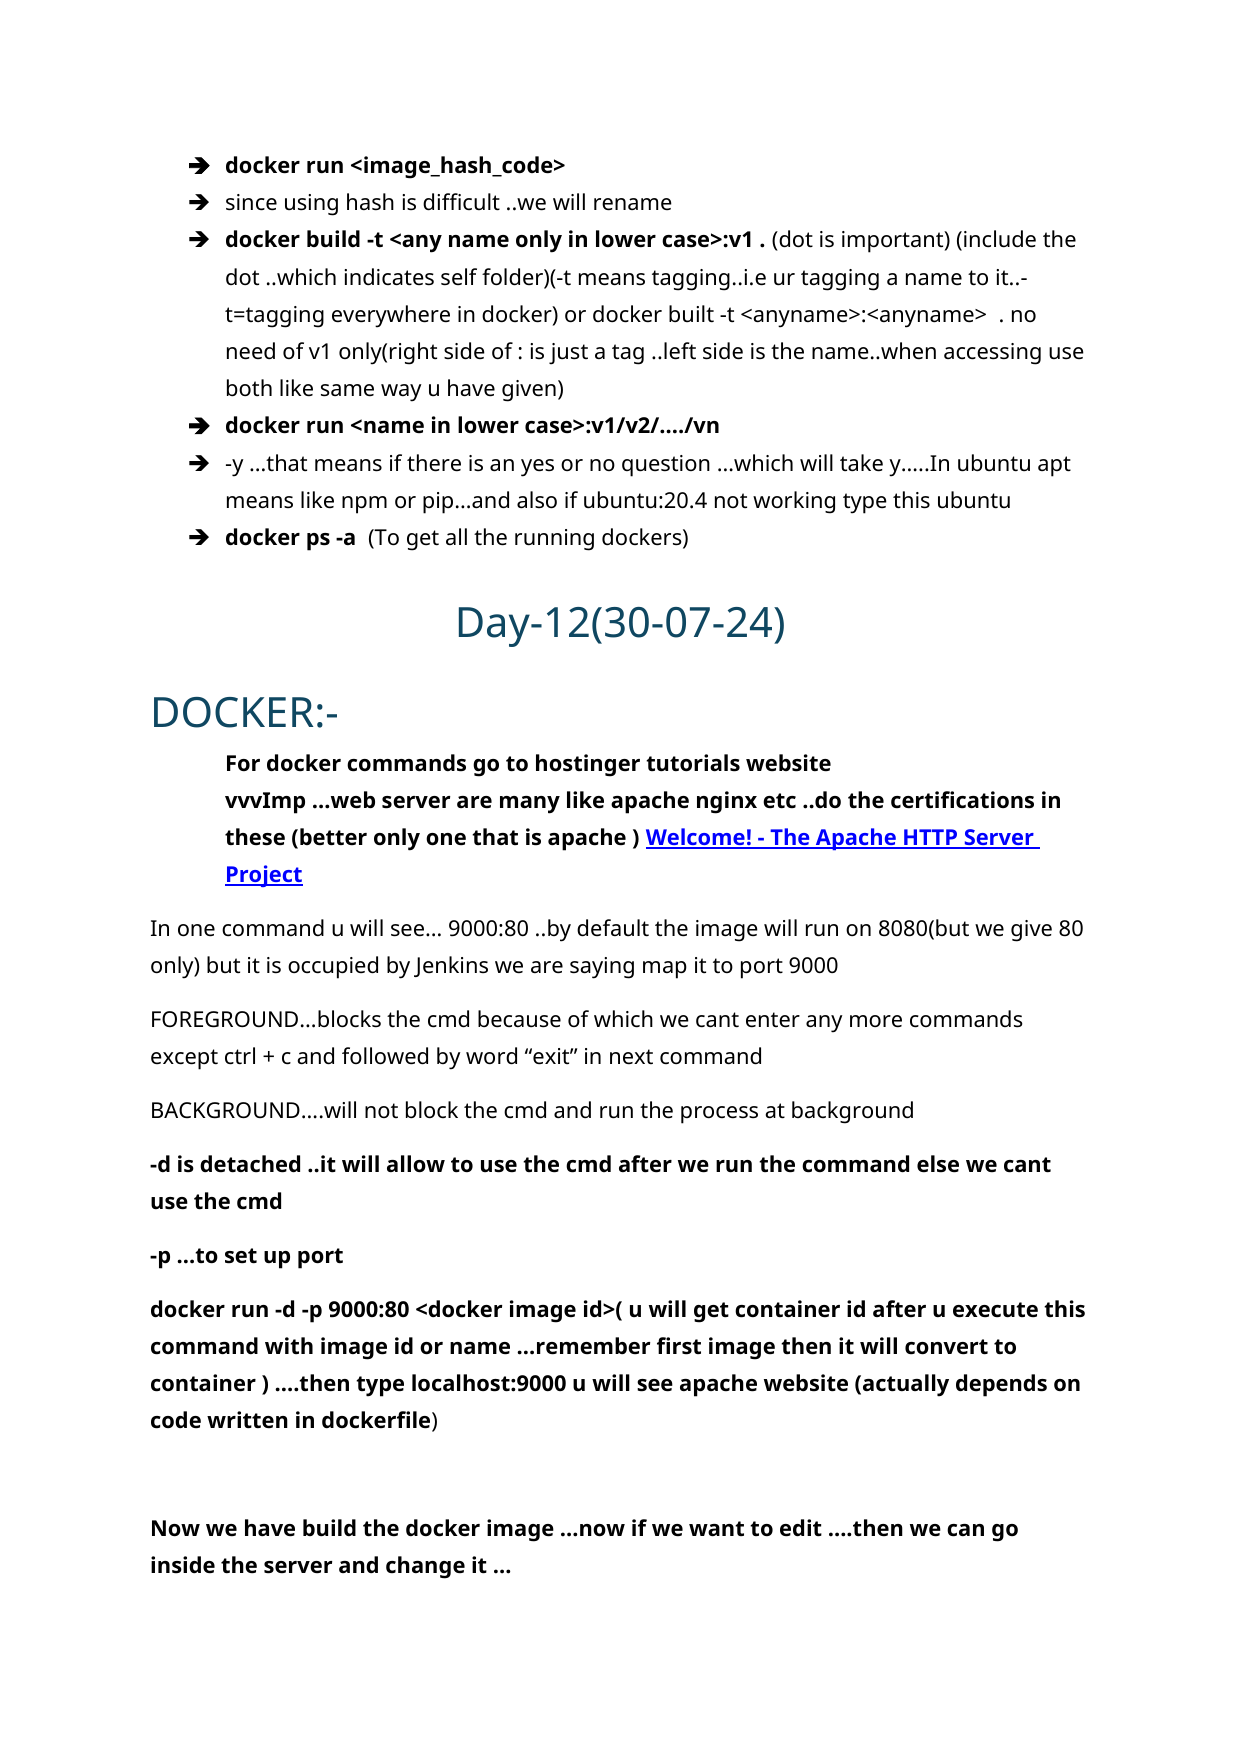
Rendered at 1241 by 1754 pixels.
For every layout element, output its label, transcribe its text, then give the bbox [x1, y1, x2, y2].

subtitle Day-12(30-07-24) [150, 592, 1090, 649]
list docker run <image_hash_code> [187, 150, 1090, 180]
list since using hash is difficult ..we will rename [187, 187, 1090, 217]
text -p …to set up port [150, 1240, 1090, 1270]
text Now we have build the docker image …now if we want to edit ….then we can go inside the server and change it … [150, 1513, 1090, 1580]
subtitle DOCKER:- [150, 682, 1090, 739]
list vvvImp …web server are many like apache nginx etc ..do the certifications in these (better only one that is apache ) Welcome! - The Apache HTTP Server Project [225, 785, 1090, 889]
text docker run -d -p 9000:80 <docker image id>( u will get container id after u execute this command with image id or name …remember first image then it will convert to container ) ….then type localhost:9000 u will see apache website (actually depends on code written in dockerfile) [150, 1294, 1090, 1435]
list -y …that means if there is an yes or no question …which will take y…..In ubuntu apt means like npm or pip…and also if ubuntu:20.4 not working type this ubuntu [187, 447, 1090, 514]
list docker ps -a (To get all the running dockers) [187, 522, 1090, 552]
text -d is detached ..it will allow to use the cmd after we run the command else we cant use the cmd [150, 1149, 1090, 1216]
text FOREGROUND…blocks the cmd because of which we cant enter any more commands except ctrl + c and followed by word “exit” in next command [150, 1004, 1090, 1071]
text BACKGROUND….will not block the cmd and run the process at background [150, 1095, 1090, 1125]
list docker run <name in lower case>:v1/v2/…./vn [187, 410, 1090, 440]
text In one command u will see… 9000:80 ..by default the image will run on 8080(but we give 80 only) but it is occupied by Jenkins we are saying map it to port 9000 [150, 913, 1090, 980]
list docker build -t <any name only in lower case>:v1 . (dot is important) (include the dot ..which indicates self folder)(-t means tagging..i.e ur tagging a name to it..-t=tagging everywhere in docker) or docker built -t <anyname>:<anyname> . no need of v1 only(right side of : is just a tag ..left side is the name..when accessing use both like same way u have given) [187, 224, 1090, 403]
list For docker commands go to hostinger tutorials website [225, 748, 1090, 777]
